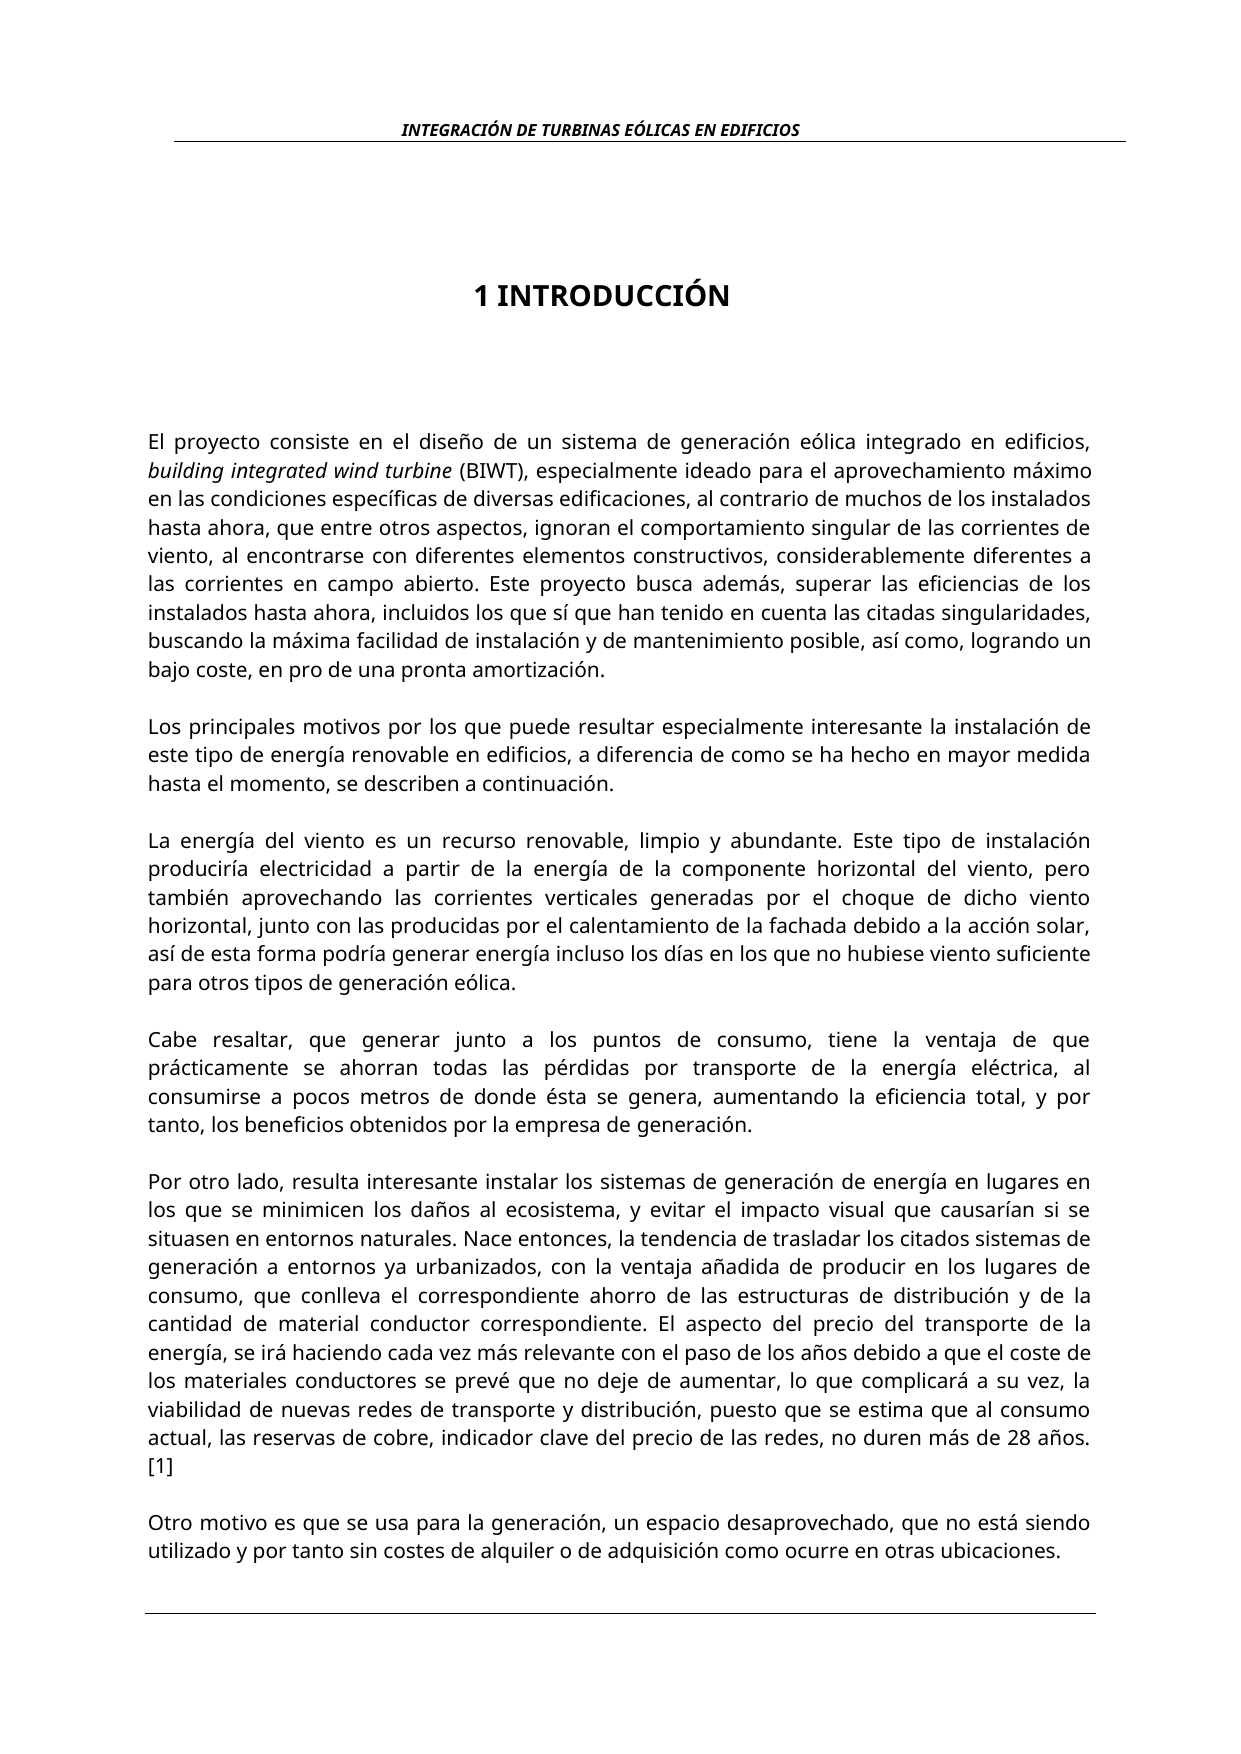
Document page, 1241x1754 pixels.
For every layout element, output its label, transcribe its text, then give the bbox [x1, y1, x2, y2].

text El proyecto consiste en el diseño de un sistema de generación eólica integrado en edificios, building integrated wind turbine (BIWT), especialmente ideado para el aprovechamiento máximo en las condiciones específicas de diversas edificaciones, al contrario de muchos de los instalados hasta ahora, que entre otros aspectos, ignoran el comportamiento singular de las corrientes de viento, al encontrarse con diferentes elementos constructivos, considerablemente diferentes a las corrientes en campo abierto. Este proyecto busca además, superar las eficiencias de los instalados hasta ahora, incluidos los que sí que han tenido en cuenta las citadas singularidades, buscando la máxima facilidad de instalación y de mantenimiento posible, así como, logrando un bajo coste, en pro de una pronta amortización. [148, 427, 1093, 683]
text Los principales motivos por los que puede resultar especialmente interesante la instalación de este tipo de energía renovable en edificios, a diferencia de como se ha hecho en mayor medida hasta el momento, se describen a continuación. [148, 712, 1093, 797]
text Por otro lado, resulta interesante instalar los sistemas de generación de energía en lugares en los que se minimicen los daños al ecosistema, y evitar el impacto visual que causarían si se situasen en entornos naturales. Nace entonces, la tendencia de trasladar los citados sistemas de generación a entornos ya urbanizados, con la ventaja añadida de producir en los lugares de consumo, que conlleva el correspondiente ahorro de las estructuras de distribución y de la cantidad de material conductor correspondiente. El aspecto del precio del transporte de la energía, se irá haciendo cada vez más relevante con el paso de los años debido a que el coste de los materiales conductores se prevé que no deje de aumentar, lo que complicará a su vez, la viabilidad de nuevas redes de transporte y distribución, puesto que se estima que al consumo actual, las reservas de cobre, indicador clave del precio de las redes, no duren más de 28 años. [1] [148, 1167, 1093, 1480]
subtitle 1 INTRODUCCIÓN [473, 275, 1240, 315]
text La energía del viento es un recurso renovable, limpio y abundante. Este tipo de instalación produciría electricidad a partir de la energía de la componente horizontal del viento, pero también aprovechando las corrientes verticales generadas por el choque de dicho viento horizontal, junto con las producidas por el calentamiento de la fachada debido a la acción solar, así de esta forma podría generar energía incluso los días en los que no hubiese viento suficiente para otros tipos de generación eólica. [148, 826, 1092, 996]
text Otro motivo es que se usa para la generación, un espacio desaprovechado, que no está siendo utilizado y por tanto sin costes de alquiler o de adquisición como ocurre en otras ubicaciones. [148, 1508, 1093, 1565]
text Cabe resaltar, que generar junto a los puntos de consumo, tiene la ventaja de que prácticamente se ahorran todas las pérdidas por transporte de la energía eléctrica, al consumirse a pocos metros de donde ésta se genera, aumentando la eficiencia total, y por tanto, los beneficios obtenidos por la empresa de generación. [148, 1025, 1092, 1139]
